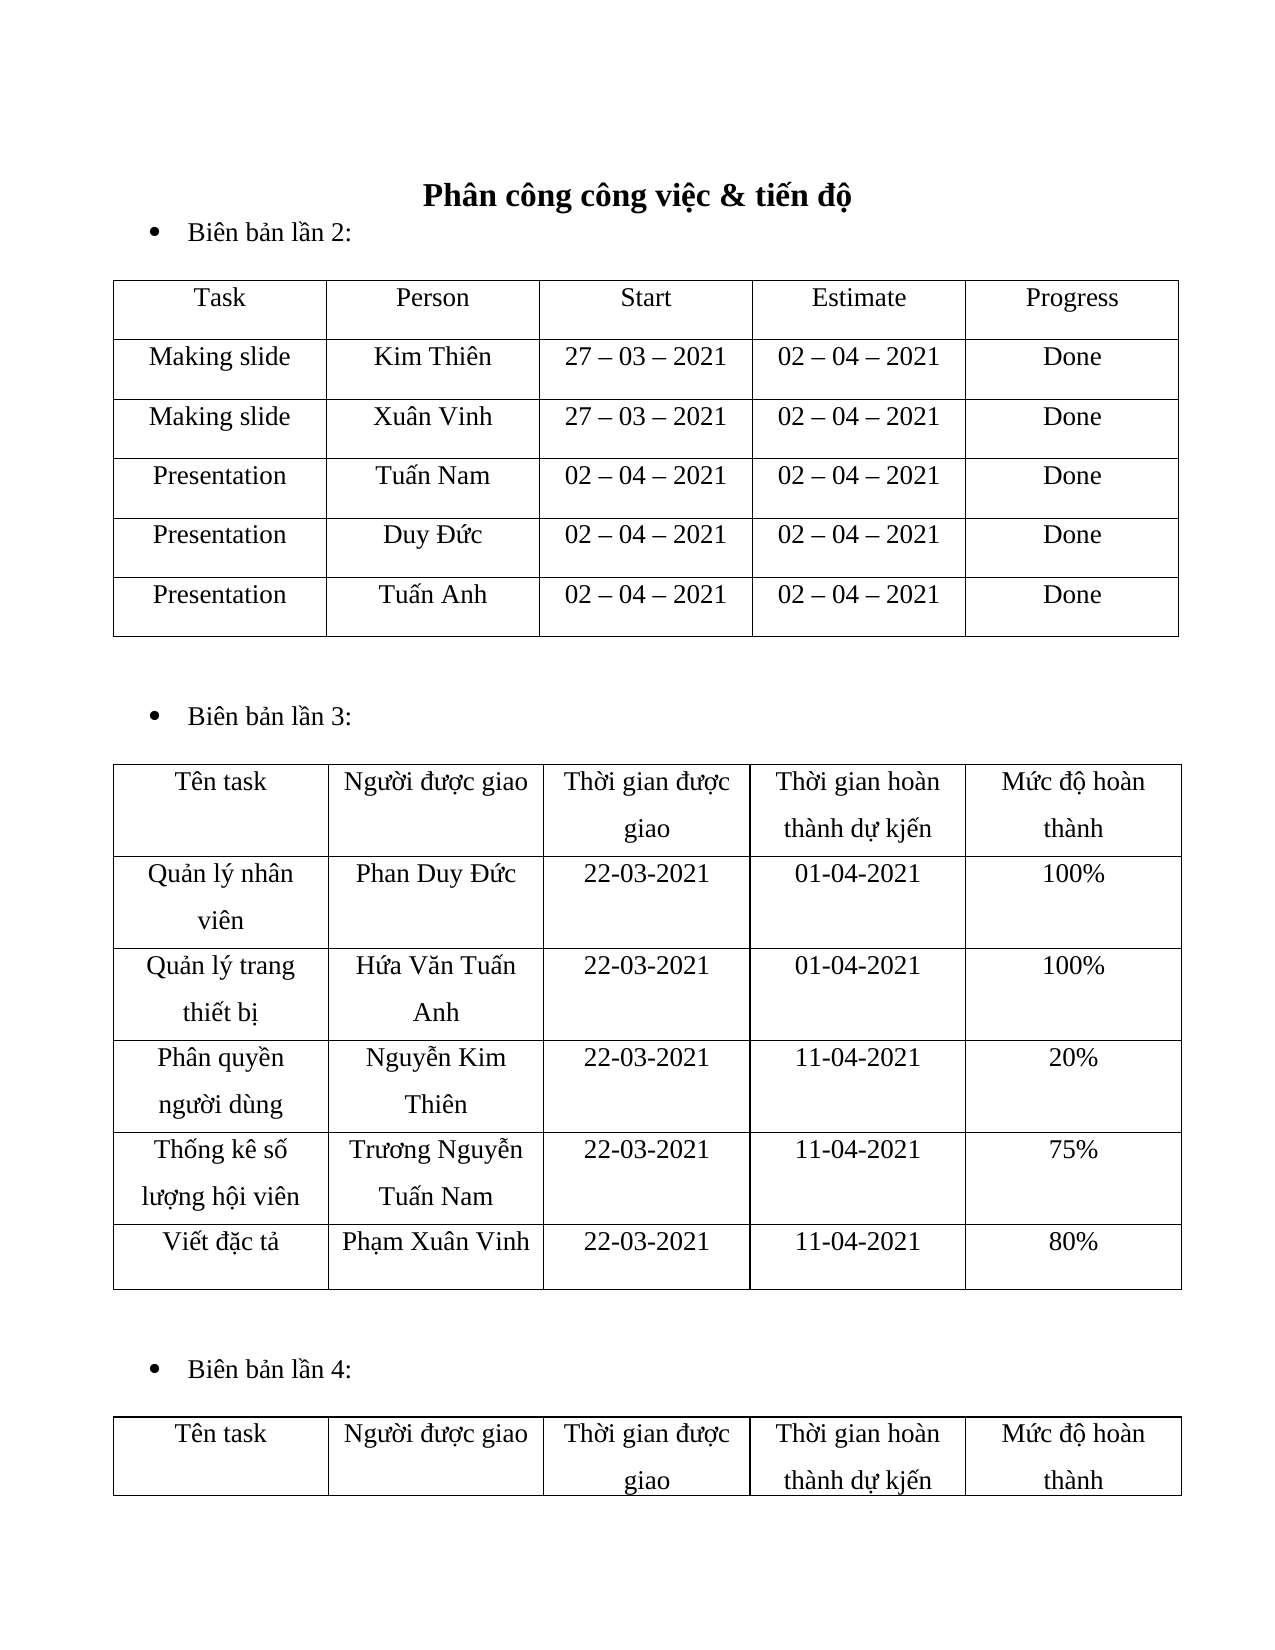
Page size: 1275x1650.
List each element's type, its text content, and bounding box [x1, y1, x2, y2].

table_cell Presentation [114, 459, 326, 517]
table_header Tên task [114, 1418, 328, 1495]
table_cell 02 – 04 – 2021 [753, 400, 965, 458]
table_cell 02 – 04 – 2021 [753, 519, 965, 577]
table_cell Thống kê số lượng hội viên [114, 1133, 328, 1224]
table_cell 02 – 04 – 2021 [753, 340, 965, 399]
table_cell 80% [966, 1225, 1181, 1288]
table_cell Presentation [114, 578, 326, 636]
table_cell Phan Duy Đức [329, 857, 543, 948]
table_cell Presentation [114, 519, 326, 577]
list Biên bản lần 3: [150, 701, 1162, 732]
table_cell 02 – 04 – 2021 [753, 578, 965, 636]
table_header Mức độ hoàn thành [966, 765, 1181, 856]
list Biên bản lần 4: [150, 1353, 1162, 1384]
table_cell Making slide [114, 400, 326, 458]
table_cell 100% [966, 949, 1181, 1040]
table_cell Done [966, 459, 1178, 517]
table_cell 02 – 04 – 2021 [540, 578, 752, 636]
table_cell 11-04-2021 [751, 1041, 965, 1132]
table_cell 02 – 04 – 2021 [753, 459, 965, 517]
table_cell Done [966, 519, 1178, 577]
table_cell Hứa Văn Tuấn Anh [329, 949, 543, 1040]
table_cell Tuấn Nam [327, 459, 539, 517]
table_cell 22-03-2021 [544, 1133, 749, 1224]
table_cell 75% [966, 1133, 1181, 1224]
list Biên bản lần 2: [150, 216, 1162, 248]
table_cell 22-03-2021 [544, 857, 749, 948]
table_cell 01-04-2021 [751, 857, 965, 948]
table_header Progress [966, 281, 1178, 339]
table_cell 22-03-2021 [544, 949, 749, 1040]
table_cell 20% [966, 1041, 1181, 1132]
table_cell Xuân Vinh [327, 400, 539, 458]
table_cell Quản lý trang thiết bị [114, 949, 328, 1040]
subtitle Phân công công việc & tiến độ [112, 175, 1162, 213]
table_cell Done [966, 340, 1178, 399]
table_cell Tuấn Anh [327, 578, 539, 636]
table_cell 100% [966, 857, 1181, 948]
table_cell Kim Thiên [327, 340, 539, 399]
table_header Người được giao [329, 765, 543, 856]
table_header Mức độ hoàn thành [966, 1418, 1181, 1495]
table_cell Viết đặc tả [114, 1225, 328, 1288]
table_cell 01-04-2021 [751, 949, 965, 1040]
table_cell 27 – 03 – 2021 [540, 400, 752, 458]
table_header Thời gian được giao [544, 765, 749, 856]
table_cell Nguyễn Kim Thiên [329, 1041, 543, 1132]
table_cell Quản lý nhân viên [114, 857, 328, 948]
table_header Estimate [753, 281, 965, 339]
table_cell 22-03-2021 [544, 1041, 749, 1132]
table_cell 22-03-2021 [544, 1225, 749, 1288]
table_cell 27 – 03 – 2021 [540, 340, 752, 399]
table_cell Phân quyền người dùng [114, 1041, 328, 1132]
table_cell Phạm Xuân Vinh [329, 1225, 543, 1288]
table_cell 02 – 04 – 2021 [540, 519, 752, 577]
table_header Tên task [114, 765, 328, 856]
table_header Start [540, 281, 752, 339]
table_cell 02 – 04 – 2021 [540, 459, 752, 517]
table_header Thời gian hoàn thành dự kjến [751, 1418, 965, 1495]
table_header Người được giao [329, 1418, 543, 1495]
table_cell 11-04-2021 [751, 1133, 965, 1224]
table_header Thời gian được giao [544, 1418, 749, 1495]
table_header Task [114, 281, 326, 339]
table_cell Making slide [114, 340, 326, 399]
table_header Thời gian hoàn thành dự kjến [751, 765, 965, 856]
table_cell 11-04-2021 [751, 1225, 965, 1288]
table_cell Done [966, 400, 1178, 458]
table_cell Trương Nguyễn Tuấn Nam [329, 1133, 543, 1224]
table_header Person [327, 281, 539, 339]
table_cell Done [966, 578, 1178, 636]
table_cell Duy Đức [327, 519, 539, 577]
